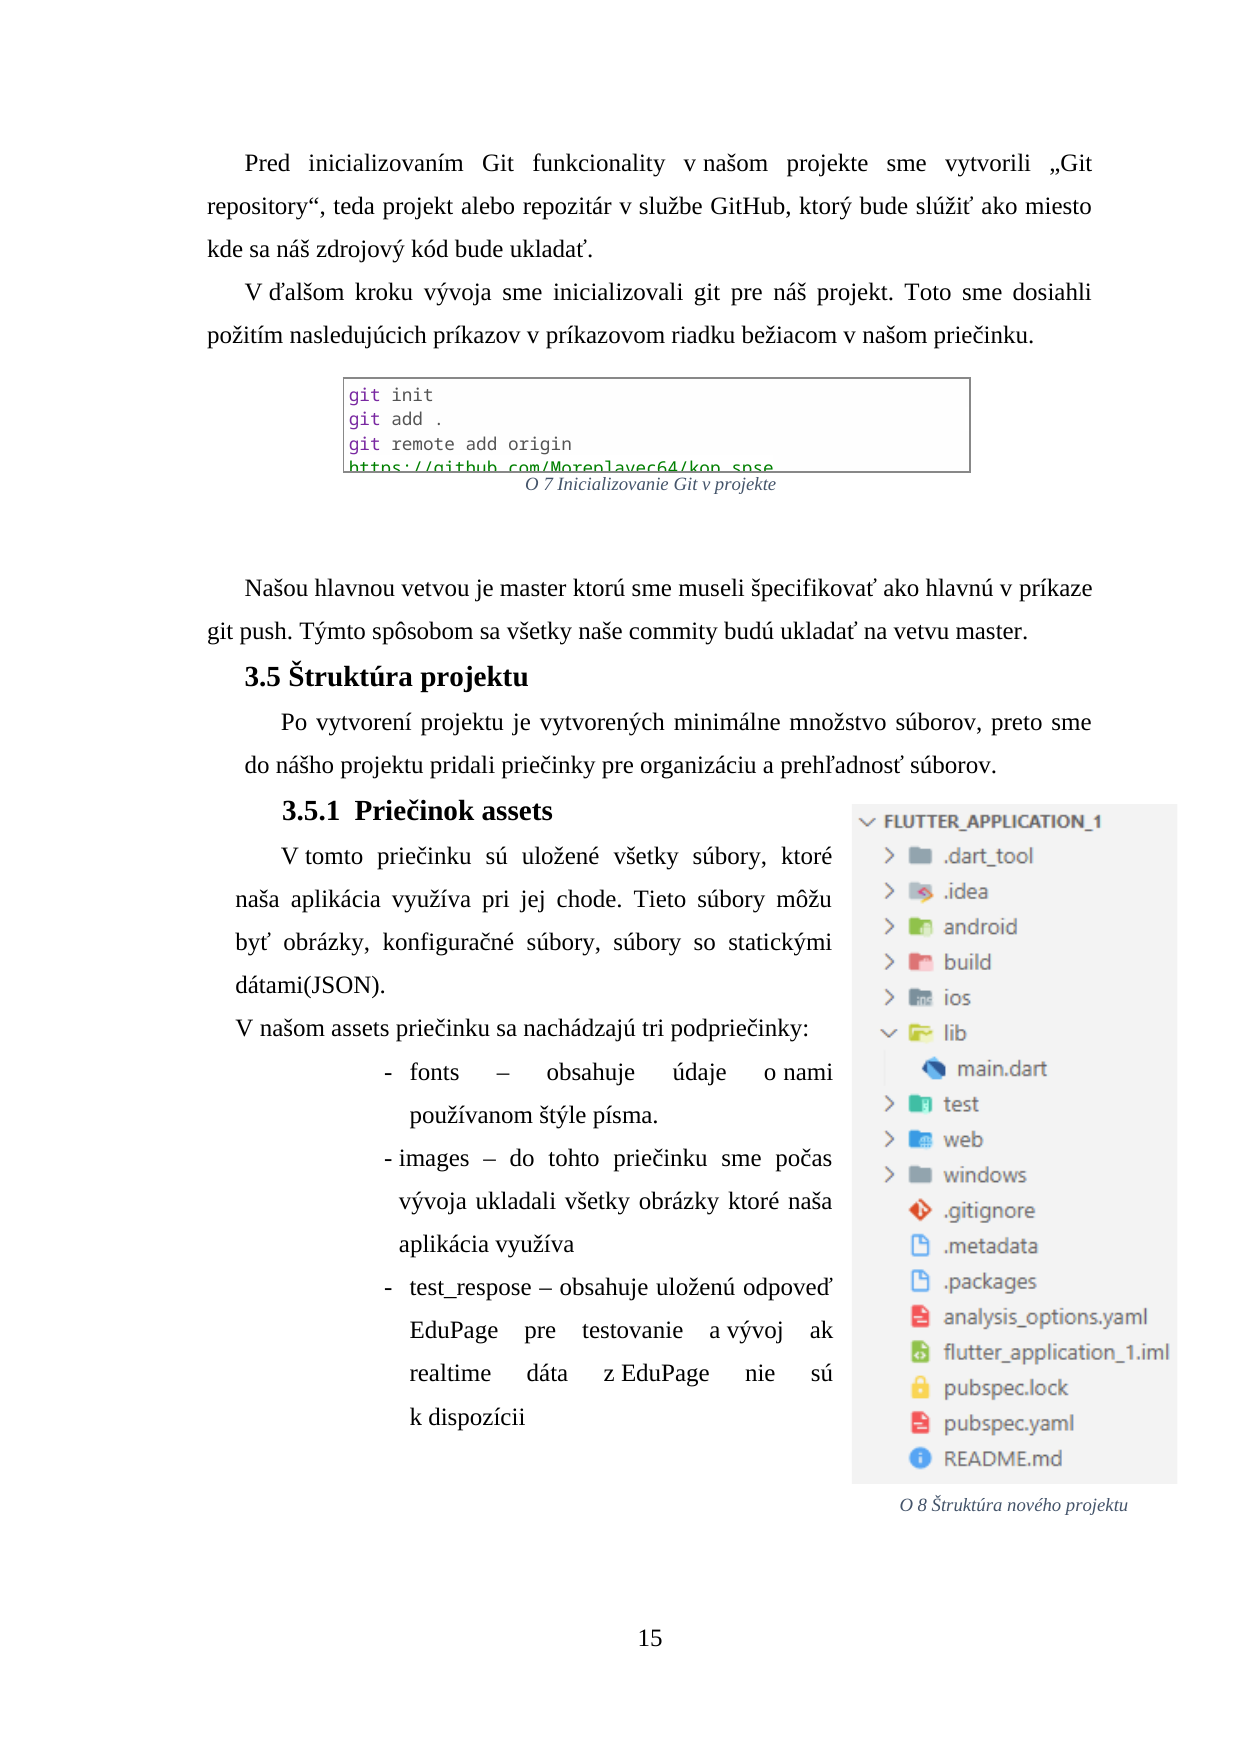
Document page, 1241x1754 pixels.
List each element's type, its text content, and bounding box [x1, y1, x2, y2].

text Štruktúra projektu [244, 659, 1092, 692]
text Po vytvorení projektu je vytvorených minimálne množstvo súborov, preto sme do nášho projektu pridali priečinky pre organizáciu a prehľadnosť súborov. [244, 707, 1092, 779]
text V tomto priečinku sú uložené všetky súbory, ktoré naša aplikácia využíva pri jej chode. Tieto súbory môžu byť obrázky, konfiguračné súbory, súbory so statickými dátami(JSON). [235, 841, 851, 999]
text V ďalšom kroku vývoja sme inicializovali git pre náš projekt. Toto sme dosiahli požitím nasledujúcich príkazov v príkazovom riadku bežiacom v našom priečinku. [207, 277, 1092, 349]
text V našom assets priečinku sa nachádzajú tri podpriečinky: [207, 1013, 851, 1042]
list test_respose – obsahuje uloženú odpoveď EduPage pre testovanie a vývoj ak realtime dáta z EduPage nie sú k dispozícii [384, 1272, 851, 1430]
text Pred inicializovaním Git funkcionality v našom projekte sme vytvorili „Git repository“, teda projekt alebo repozitár v službe GitHub, ktorý bude slúžiť ako miesto kde sa náš zdrojový kód bude ukladať. [207, 148, 1092, 263]
picture [851, 804, 1178, 1484]
list Priečinok assets [282, 793, 1092, 827]
text Našou hlavnou vetvou je master ktorú sme museli špecifikovať ako hlavnú v príkaze git push. Týmto spôsobom sa všetky naše commity budú ukladať na vetvu master. [207, 573, 1092, 644]
list images – do tohto priečinku sme počas vývoja ukladali všetky obrázky ktoré naša aplikácia využíva [384, 1143, 851, 1258]
list fonts – obsahuje údaje o nami používanom štýle písma. [384, 1057, 851, 1128]
